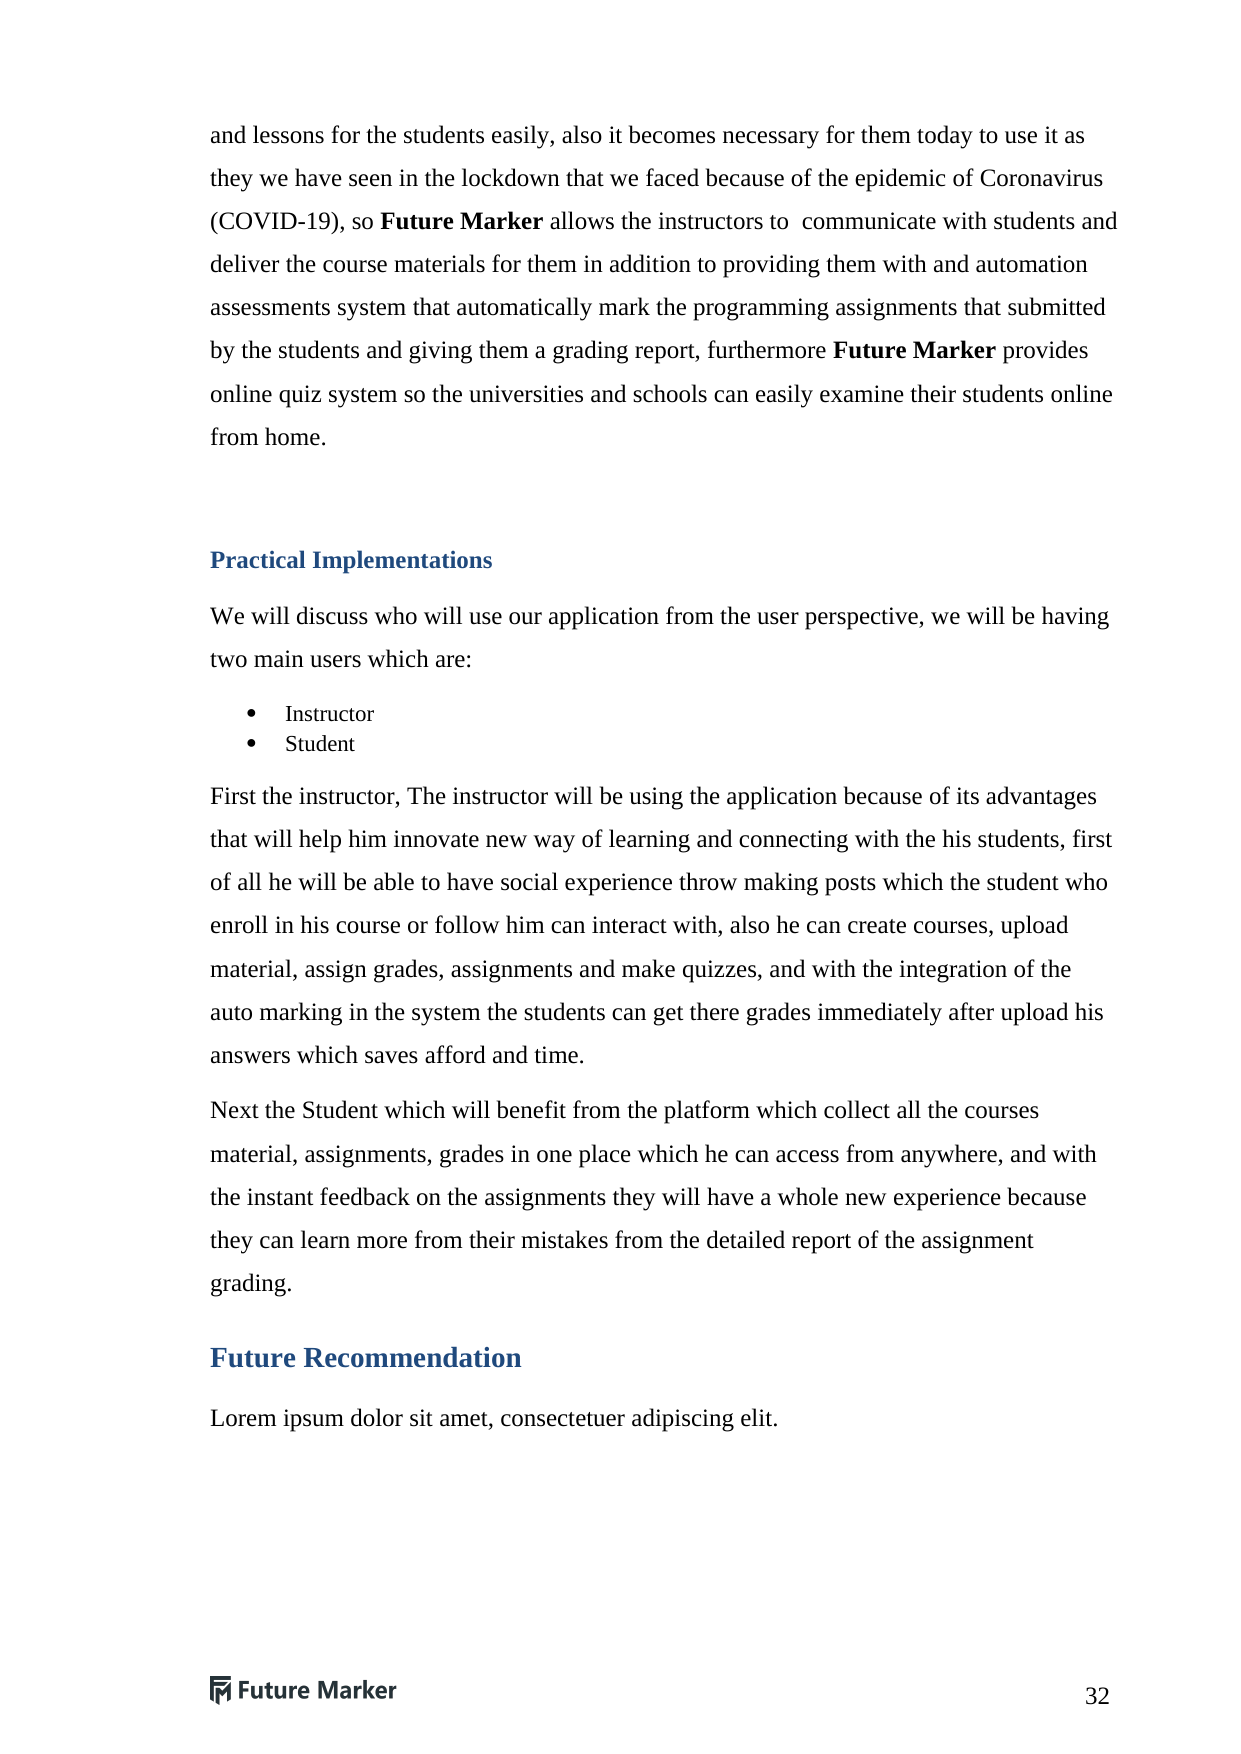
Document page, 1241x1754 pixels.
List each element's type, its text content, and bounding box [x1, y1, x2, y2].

picture [210, 1676, 397, 1705]
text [210, 120, 1120, 451]
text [210, 1403, 1120, 1432]
list Instructor [247, 700, 1120, 726]
subtitle Practical Implementations [210, 546, 1120, 574]
text We will discuss who will use our application from the user perspective, we will be having two main users which are: [210, 601, 1120, 673]
subtitle Future Recommendation [210, 1340, 1120, 1374]
text First the instructor, The instructor will be using the application because of its advantages that will help him innovate new way of learning and connecting with the his students, first of all he will be able to have social experience throw making posts which the student who enroll in his course or follow him can interact with, also he can create courses, upload material, assign grades, assignments and make quizzes, and with the integration of the auto marking in the system the students can get there grades immediately after upload his answers which saves afford and time. [210, 781, 1120, 1069]
list Student [247, 730, 1120, 757]
text Next the Student which will benefit from the platform which collect all the courses material, assignments, grades in one place which he can access from anywhere, and with the instant feedback on the assignments they will have a whole new experience because they can learn more from their mistakes from the detailed report of the assignment grading. [210, 1096, 1120, 1297]
